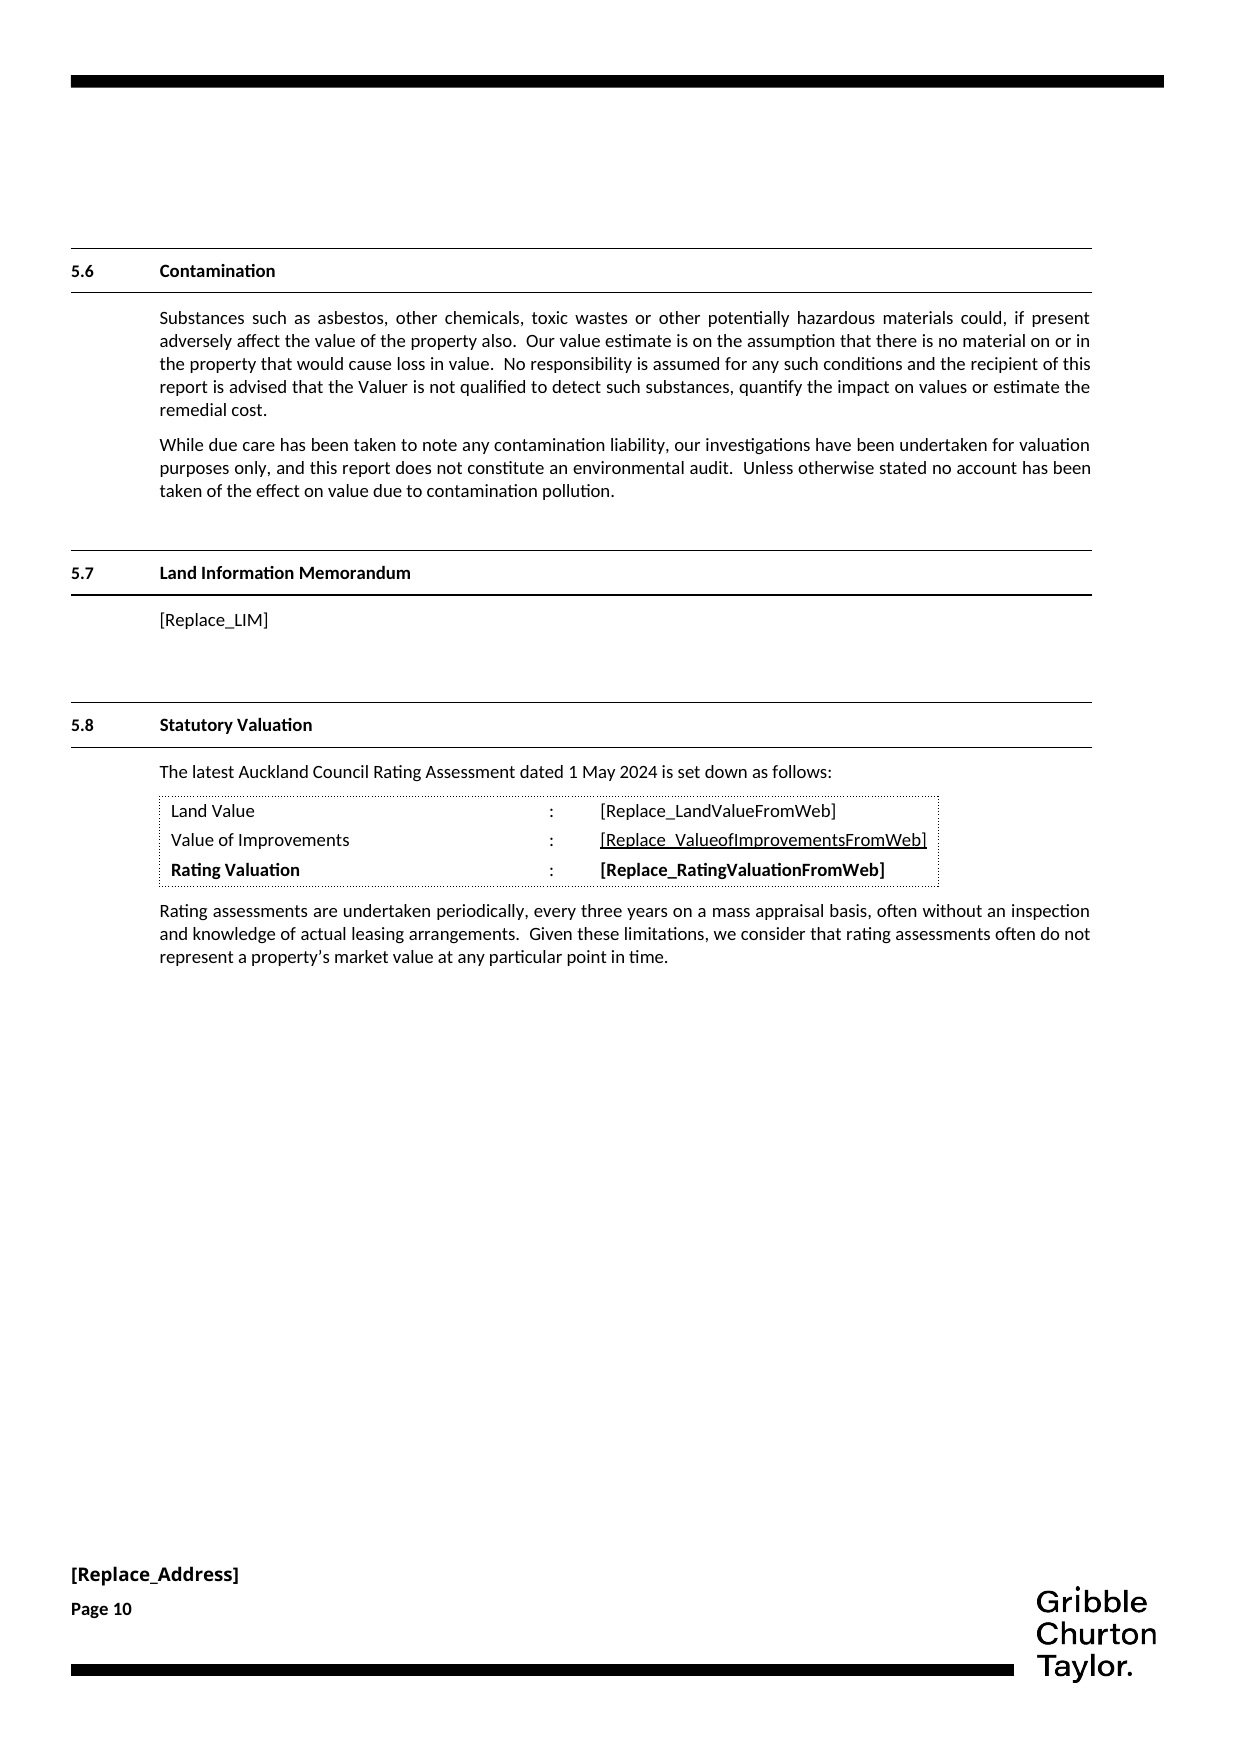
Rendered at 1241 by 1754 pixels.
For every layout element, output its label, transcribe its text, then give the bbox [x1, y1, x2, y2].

table_header Land Value [160, 796, 514, 826]
table_cell Rating Valuation [160, 856, 514, 886]
table_header [Replace_LandValueFromWeb] [589, 796, 938, 826]
table_cell Value of Improvements [160, 826, 514, 856]
subtitle Contamination [71, 249, 1092, 292]
text Rating assessments are undertaken periodically, every three years on a mass appraisal basis, often without an inspection and knowledge of actual leasing arrangements. Given these limitations, we consider that rating assessments often do not represent a property’s market value at any particular point in time. [159, 899, 1092, 968]
text [Replace_LIM] [159, 608, 1092, 654]
text The latest Auckland Council Rating Assessment dated 1 May 2024 is set down as follows: [159, 760, 1092, 783]
subtitle Land Information Memorandum [71, 551, 1092, 594]
text While due care has been taken to note any contamination liability, our investigations have been undertaken for valuation purposes only, and this report does not constitute an environmental audit. Unless otherwise stated no account has been taken of the effect on value due to contamination pollution. [159, 433, 1092, 502]
table_cell [Replace_RatingValuationFromWeb] [589, 856, 938, 886]
table_cell : [514, 826, 589, 856]
table_header : [514, 796, 589, 826]
subtitle Statutory Valuation [71, 703, 1092, 747]
table_cell [Replace_ValueofImprovementsFromWeb] [589, 826, 938, 856]
text Substances such as asbestos, other chemicals, toxic wastes or other potentially hazardous materials could, if present adversely affect the value of the property also. Our value estimate is on the assumption that there is no material on or in the property that would cause loss in value. No responsibility is assumed for any such conditions and the recipient of this report is advised that the Valuer is not qualified to detect such substances, quantify the impact on values or estimate the remedial cost. [159, 306, 1092, 421]
picture [1037, 1586, 1156, 1683]
table_cell : [514, 856, 589, 886]
